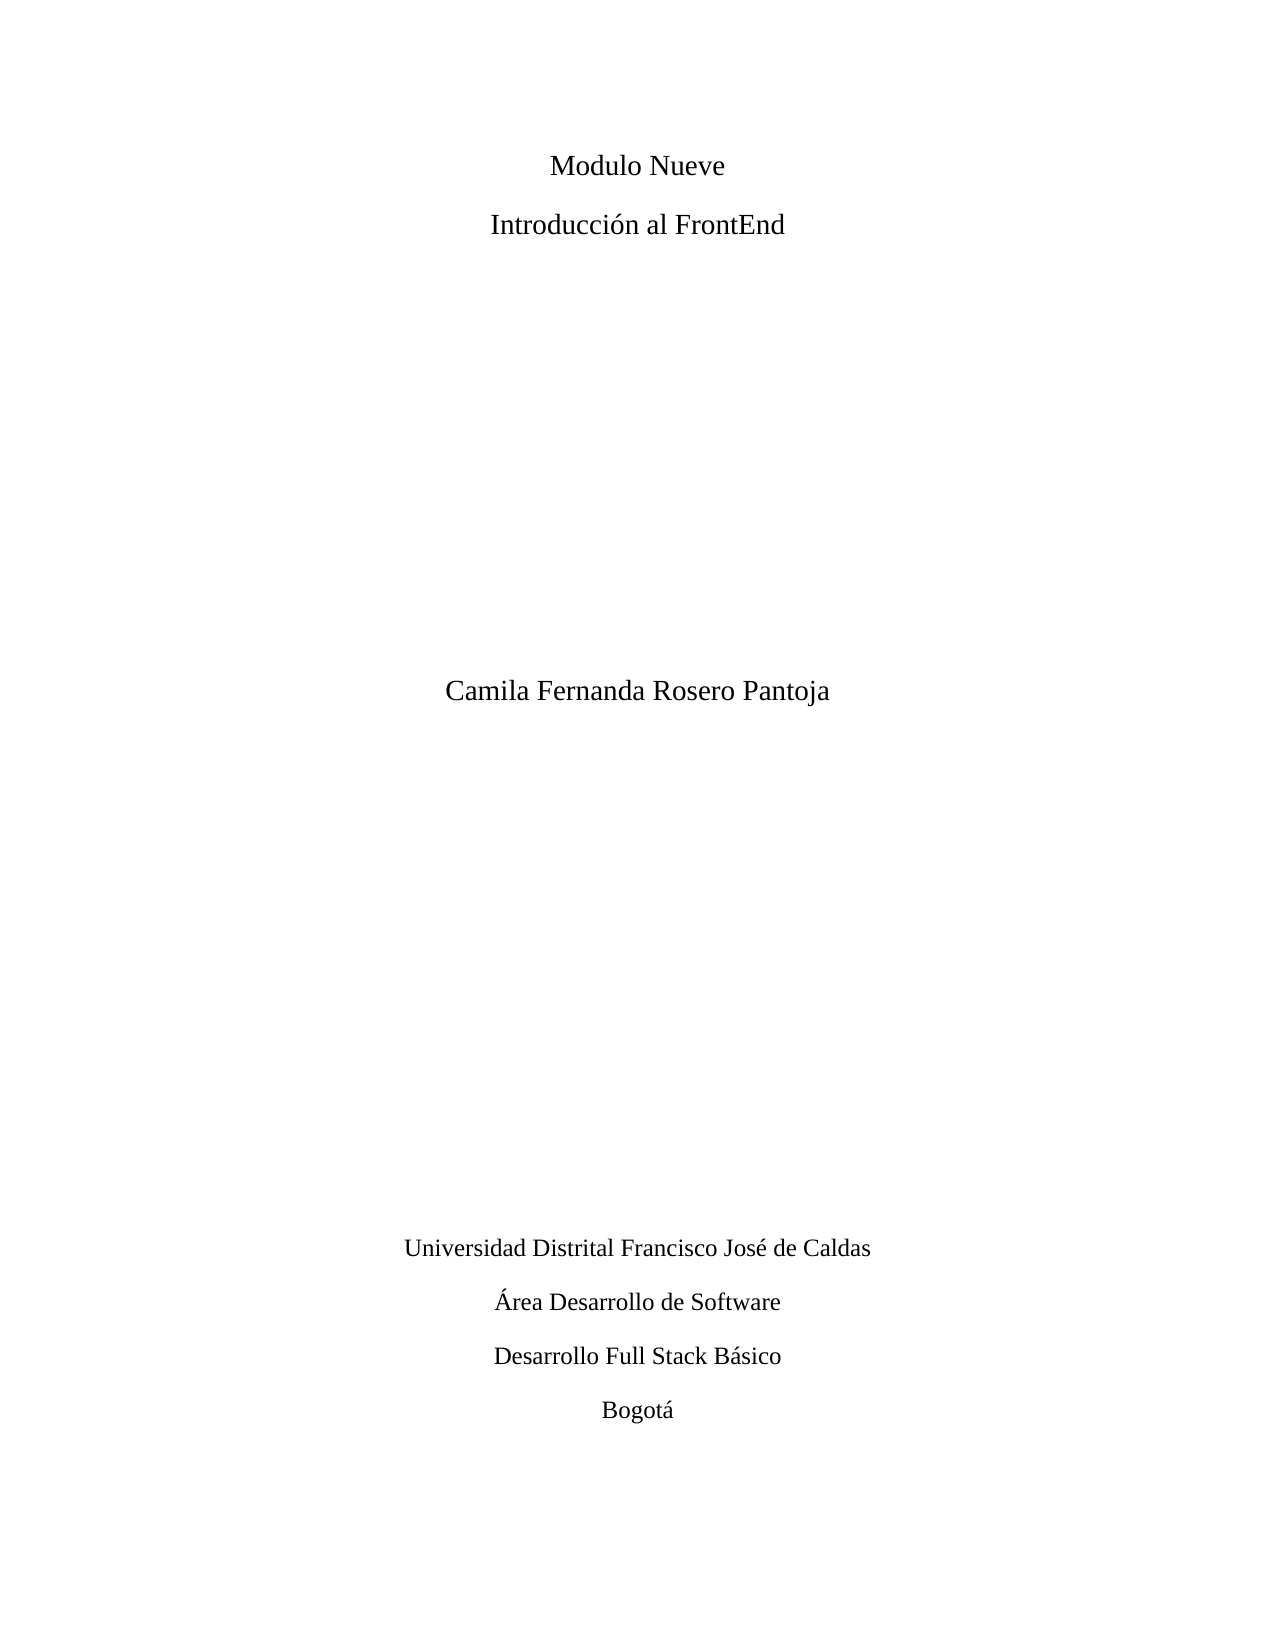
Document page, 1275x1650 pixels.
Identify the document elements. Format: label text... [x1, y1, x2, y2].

text Desarrollo Full Stack Básico [177, 1341, 1098, 1370]
text Bogotá [177, 1395, 1098, 1424]
text Modulo Nueve [177, 148, 1098, 181]
text Área Desarrollo de Software [177, 1287, 1098, 1316]
text Camila Fernanda Rosero Pantoja [177, 673, 1098, 707]
text Introducción al FrontEnd [177, 207, 1098, 241]
text Universidad Distrital Francisco José de Caldas [177, 1233, 1098, 1262]
